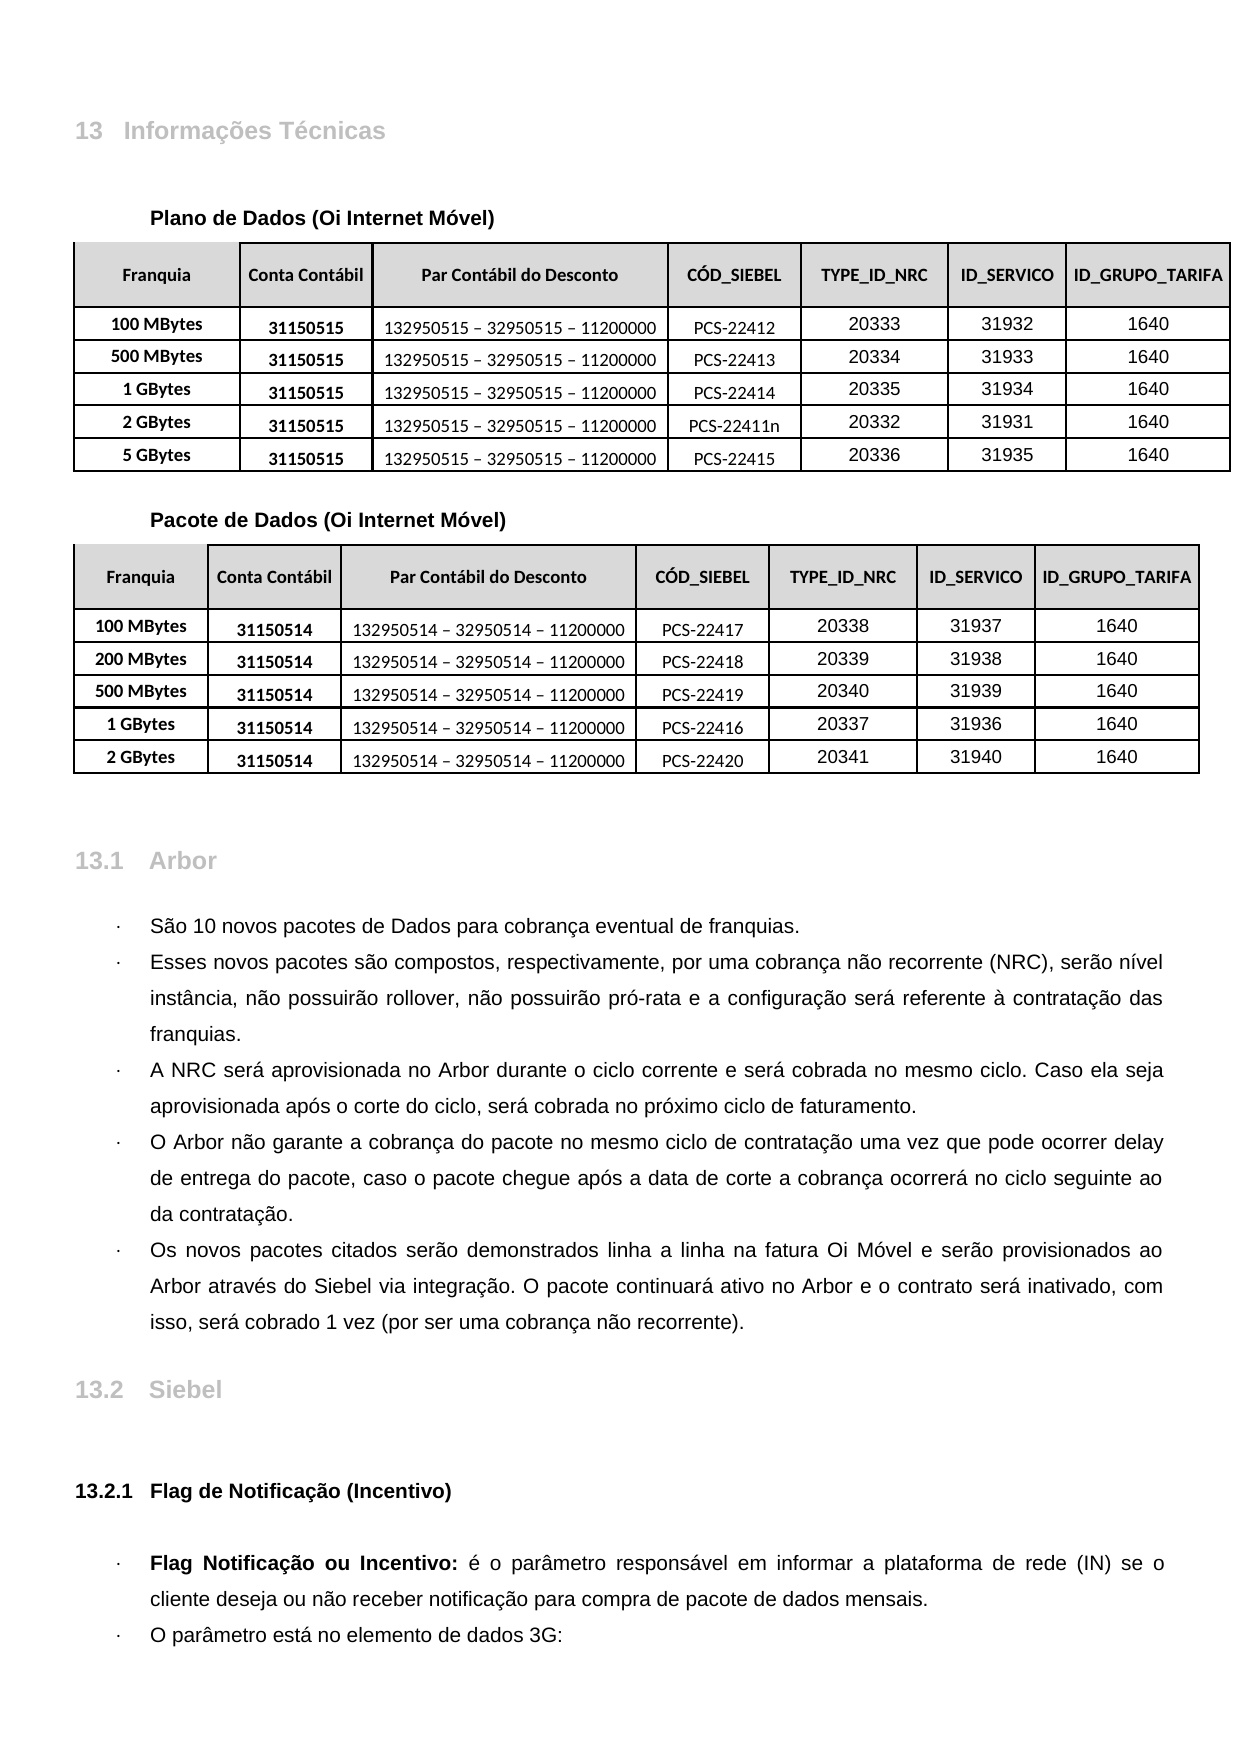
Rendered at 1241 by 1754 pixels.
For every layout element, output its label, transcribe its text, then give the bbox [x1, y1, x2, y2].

list Os novos pacotes citados serão demonstrados linha a linha na fatura Oi Móvel e serão provisionados ao Arbor através do Siebel via integração. O pacote continuará ativo no Arbor e o contrato será inativado, com isso, será cobrado 1 vez (por ser uma cobrança não recorrente). [112, 1238, 1165, 1334]
table_header ID_SERVICO [949, 244, 1065, 306]
table_cell 1640 [1067, 308, 1229, 339]
table_cell 1640 [1067, 374, 1229, 404]
table_cell 132950514 – 32950514 – 11200000 [342, 643, 635, 674]
table_cell 132950514 – 32950514 – 11200000 [342, 709, 635, 739]
table_cell 20341 [770, 741, 916, 772]
table_cell 132950515 – 32950515 – 11200000 [374, 439, 667, 470]
table_cell 31150514 [209, 610, 340, 641]
table_cell 31935 [949, 439, 1065, 470]
table_cell 31150514 [209, 676, 340, 706]
table_cell PCS-22420 [637, 741, 768, 772]
table_cell 31150515 [241, 406, 371, 437]
table_header ID_GRUPO_TARIFA [1036, 546, 1198, 608]
list Flag de Notificação (Incentivo) [75, 1479, 1165, 1503]
table_cell 1640 [1036, 676, 1198, 706]
table_cell 1 GBytes [75, 709, 207, 739]
table_cell 20333 [802, 308, 947, 339]
table_cell 31938 [918, 643, 1034, 674]
table_cell 5 GBytes [75, 439, 239, 470]
table_cell 2 GBytes [75, 741, 207, 772]
table_header Franquia [75, 544, 207, 608]
list Arbor [75, 846, 1165, 875]
table_cell 132950515 – 32950515 – 11200000 [374, 308, 667, 339]
table_cell 31150514 [209, 709, 340, 739]
table_cell 132950515 – 32950515 – 11200000 [374, 374, 667, 404]
table_cell PCS-22411n [669, 406, 800, 437]
table_cell PCS-22418 [637, 643, 768, 674]
table_cell 1 GBytes [75, 374, 239, 404]
table_cell 500 MBytes [75, 676, 207, 706]
list São 10 novos pacotes de Dados para cobrança eventual de franquias. [112, 914, 1165, 938]
list Flag Notificação ou Incentivo: é o parâmetro responsável em informar a plataforma de rede (IN) se o cliente deseja ou não receber notificação para compra de pacote de dados mensais. [112, 1551, 1165, 1611]
list O Arbor não garante a cobrança do pacote no mesmo ciclo de contratação uma vez que pode ocorrer delay de entrega do pacote, caso o pacote chegue após a data de corte a cobrança ocorrerá no ciclo seguinte ao da contratação. [112, 1130, 1165, 1226]
list Siebel [75, 1375, 1165, 1403]
table_cell 500 MBytes [75, 341, 239, 372]
table_header ID_SERVICO [918, 546, 1034, 608]
table_cell 20338 [770, 610, 916, 641]
table_cell 31934 [949, 374, 1065, 404]
table_header CÓD_SIEBEL [637, 546, 768, 608]
table_header Par Contábil do Desconto [374, 244, 667, 306]
table_cell 31933 [949, 341, 1065, 372]
table_header Conta Contábil [209, 546, 340, 608]
table_cell 31932 [949, 308, 1065, 339]
table_cell 132950515 – 32950515 – 11200000 [374, 341, 667, 372]
table_cell PCS-22416 [637, 709, 768, 739]
table_cell PCS-22412 [669, 308, 800, 339]
list Pacote de Dados (Oi Internet Móvel) [150, 508, 1165, 532]
table_header TYPE_ID_NRC [802, 244, 947, 306]
table_header CÓD_SIEBEL [669, 244, 800, 306]
table_cell 1640 [1036, 709, 1198, 739]
table_cell 20334 [802, 341, 947, 372]
table_cell PCS-22414 [669, 374, 800, 404]
table_cell 20340 [770, 676, 916, 706]
table_cell 20337 [770, 709, 916, 739]
table_cell 1640 [1067, 406, 1229, 437]
table_cell 1640 [1067, 341, 1229, 372]
table_cell 132950514 – 32950514 – 11200000 [342, 741, 635, 772]
table_cell 20339 [770, 643, 916, 674]
table_header Conta Contábil [241, 244, 371, 306]
table_cell 100 MBytes [75, 610, 207, 641]
table_cell 31150515 [241, 374, 371, 404]
list Informações Técnicas [75, 116, 1165, 145]
table_cell 20336 [802, 439, 947, 470]
table_cell 31150515 [241, 341, 371, 372]
table_cell 31150514 [209, 741, 340, 772]
table_cell 200 MBytes [75, 643, 207, 674]
table_cell 100 MBytes [75, 308, 239, 339]
table_cell 2 GBytes [75, 406, 239, 437]
table_header Franquia [75, 242, 239, 306]
table_cell PCS-22417 [637, 610, 768, 641]
table_cell 1640 [1036, 741, 1198, 772]
table_cell 1640 [1067, 439, 1229, 470]
list O parâmetro está no elemento de dados 3G: [112, 1623, 1165, 1647]
table_cell PCS-22419 [637, 676, 768, 706]
table_cell PCS-22415 [669, 439, 800, 470]
table_cell PCS-22413 [669, 341, 800, 372]
table_cell 20335 [802, 374, 947, 404]
list Plano de Dados (Oi Internet Móvel) [150, 206, 1165, 230]
table_cell 31150514 [209, 643, 340, 674]
table_header ID_GRUPO_TARIFA [1067, 244, 1229, 306]
table_cell 31931 [949, 406, 1065, 437]
table_cell 132950514 – 32950514 – 11200000 [342, 610, 635, 641]
table_cell 31150515 [241, 439, 371, 470]
table_header TYPE_ID_NRC [770, 546, 916, 608]
table_cell 31936 [918, 709, 1034, 739]
table_cell 1640 [1036, 643, 1198, 674]
table_cell 20332 [802, 406, 947, 437]
list Esses novos pacotes são compostos, respectivamente, por uma cobrança não recorrente (NRC), serão nível instância, não possuirão rollover, não possuirão pró-rata e a configuração será referente à contratação das franquias. [112, 950, 1165, 1046]
table_cell 31940 [918, 741, 1034, 772]
table_cell 1640 [1036, 610, 1198, 641]
table_cell 31939 [918, 676, 1034, 706]
list A NRC será aprovisionada no Arbor durante o ciclo corrente e será cobrada no mesmo ciclo. Caso ela seja aprovisionada após o corte do ciclo, será cobrada no próximo ciclo de faturamento. [112, 1058, 1165, 1118]
table_cell 132950514 – 32950514 – 11200000 [342, 676, 635, 706]
table_cell 132950515 – 32950515 – 11200000 [374, 406, 667, 437]
table_header Par Contábil do Desconto [342, 546, 635, 608]
table_cell 31937 [918, 610, 1034, 641]
table_cell 31150515 [241, 308, 371, 339]
